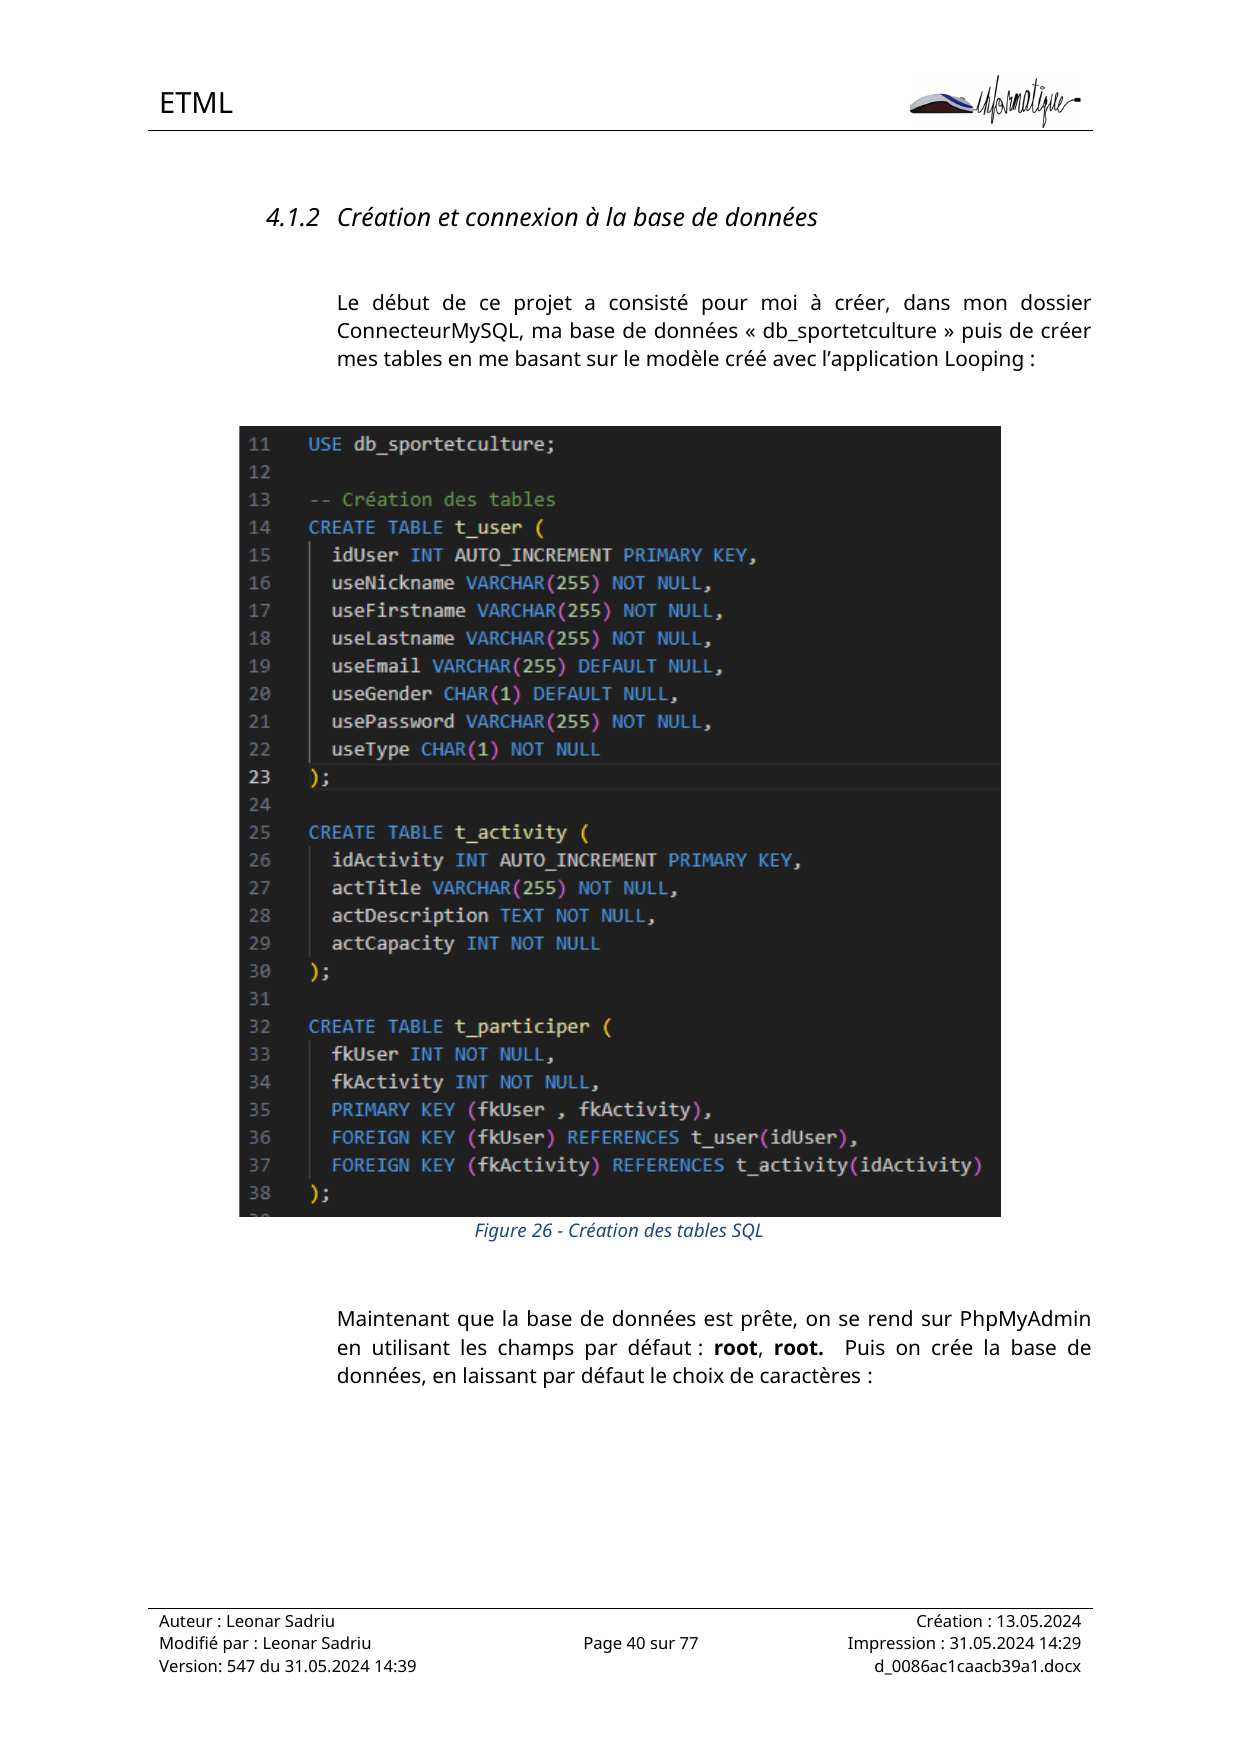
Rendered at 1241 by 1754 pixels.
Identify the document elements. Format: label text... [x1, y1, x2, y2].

subtitle Création et connexion à la base de données [266, 200, 1092, 234]
picture [239, 426, 1001, 1217]
picture [909, 75, 1082, 128]
text Maintenant que la base de données est prête, on se rend sur PhpMyAdmin en utilisant les champs par défaut : root, root. Puis on crée la base de données, en laissant par défaut le choix de caractères : [337, 1304, 1092, 1389]
text Figure 26 - Création des tables SQL [148, 1217, 1092, 1242]
text Le début de ce projet a consisté pour moi à créer, dans mon dossier ConnecteurMySQL, ma base de données « db_sportetculture » puis de créer mes tables en me basant sur le modèle créé avec l’application Looping : [337, 288, 1092, 373]
